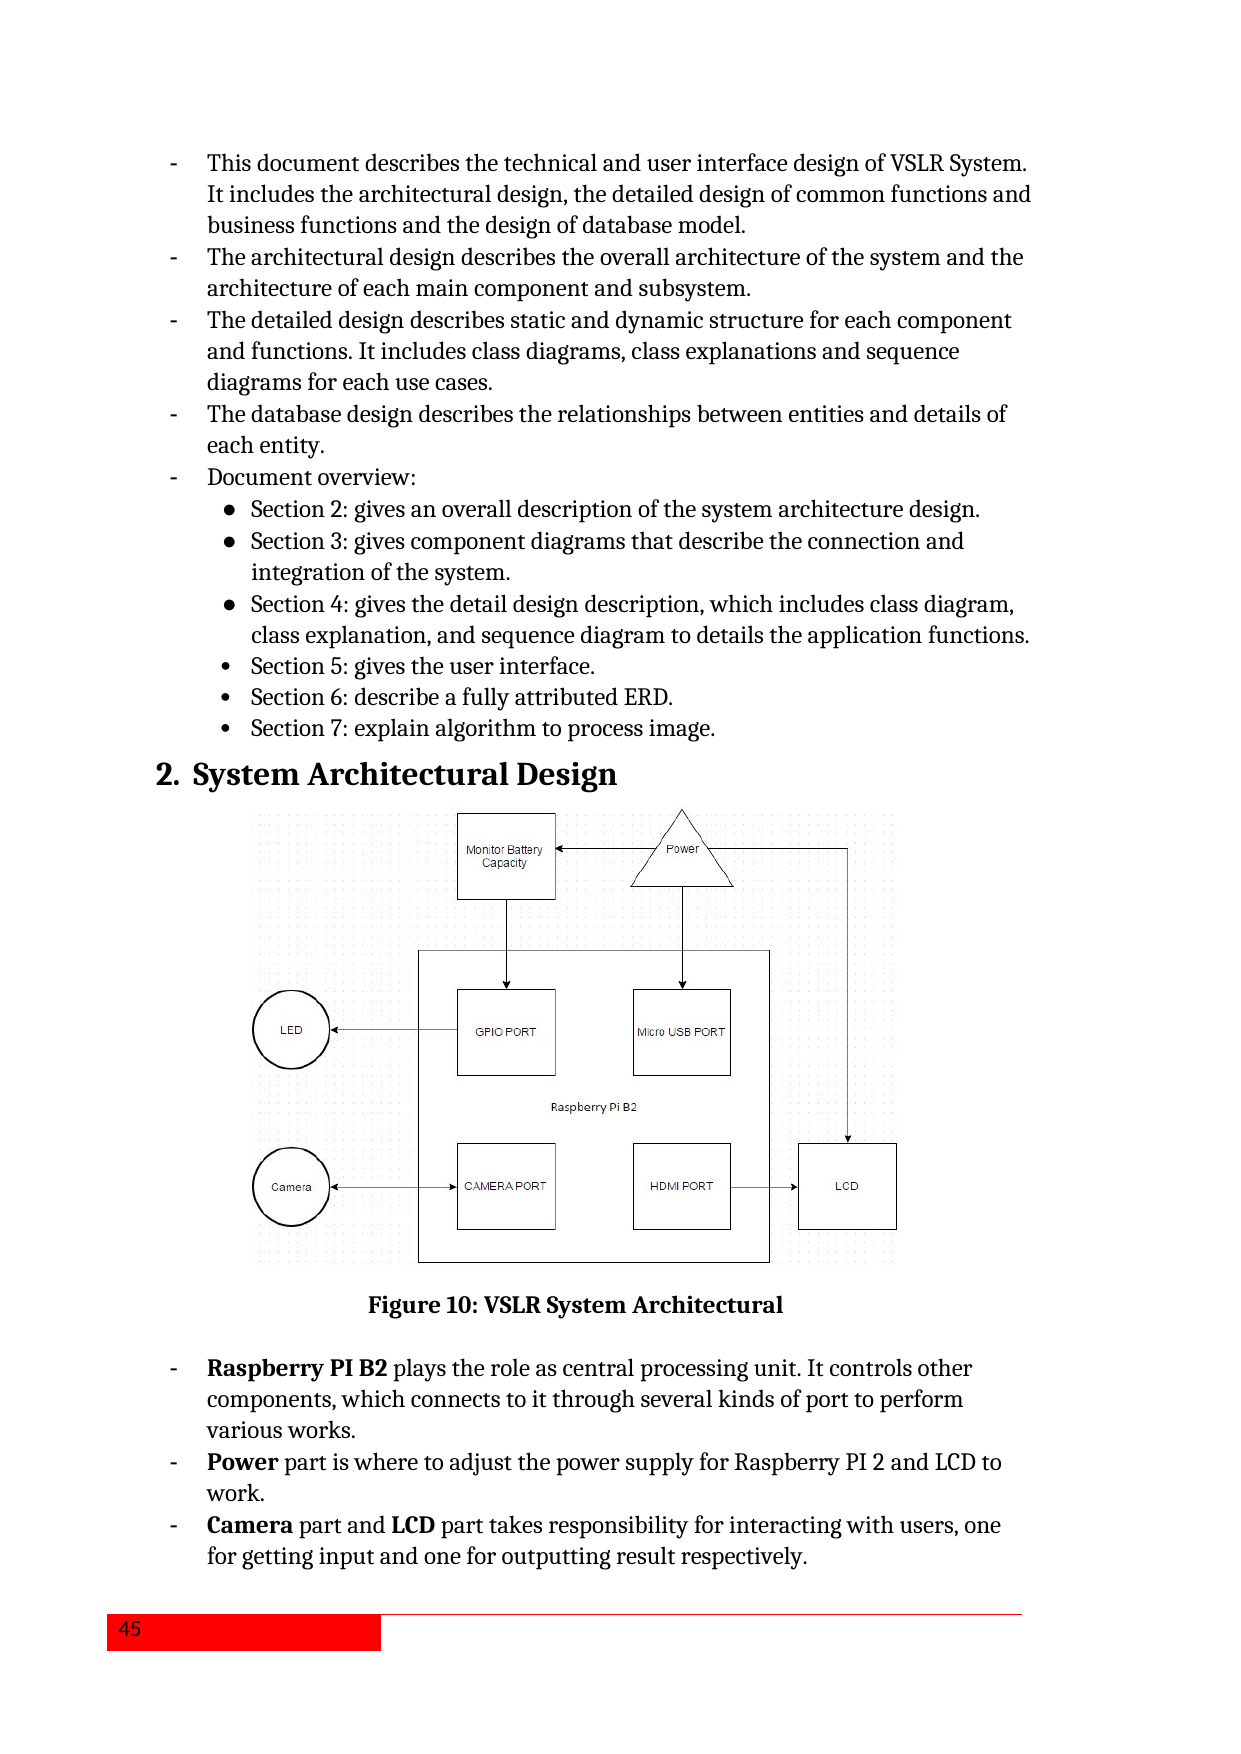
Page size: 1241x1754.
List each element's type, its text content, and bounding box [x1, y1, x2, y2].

list Section 2: gives an overall description of the system architecture design. [222, 494, 1033, 523]
list Power part is where to adjust the power supply for Raspberry PI 2 and LCD to work. [169, 1447, 1033, 1508]
list Document overview: [169, 462, 1033, 492]
list This document describes the technical and user interface design of VSLR System. It includes the architectural design, the detailed design of common functions and business functions and the design of database model. [169, 148, 1033, 239]
list Camera part and LCD part takes responsibility for interacting with users, one for getting input and one for outputting result respectively. [169, 1510, 1033, 1571]
list Section 7: explain algorithm to process image. [221, 714, 1033, 743]
list Section 5: gives the user interface. [222, 652, 1033, 681]
list Raspberry PI B2 plays the role as central processing unit. It controls other components, which connects to it through several kinds of port to perform various works. [169, 1353, 1033, 1445]
picture [250, 806, 901, 1267]
list Section 6: describe a fully attributed ERD. [221, 683, 1033, 712]
list Section 3: gives component diagrams that describe the connection and integration of the system. [222, 526, 1033, 587]
list Section 4: gives the detail design description, which includes class diagram, class explanation, and sequence diagram to details the application functions. [222, 589, 1033, 649]
text Figure 10: VSLR System Architectural [118, 1291, 1033, 1320]
list The architectural design describes the overall architecture of the system and the architecture of each main component and subsystem. [169, 242, 1033, 302]
subtitle System Architectural Design [156, 755, 1033, 794]
list The detailed design describes static and dynamic structure for each component and functions. It includes class diagrams, class explanations and sequence diagrams for each use cases. [169, 305, 1033, 397]
list The database design describes the relationships between entities and details of each entity. [169, 399, 1033, 459]
